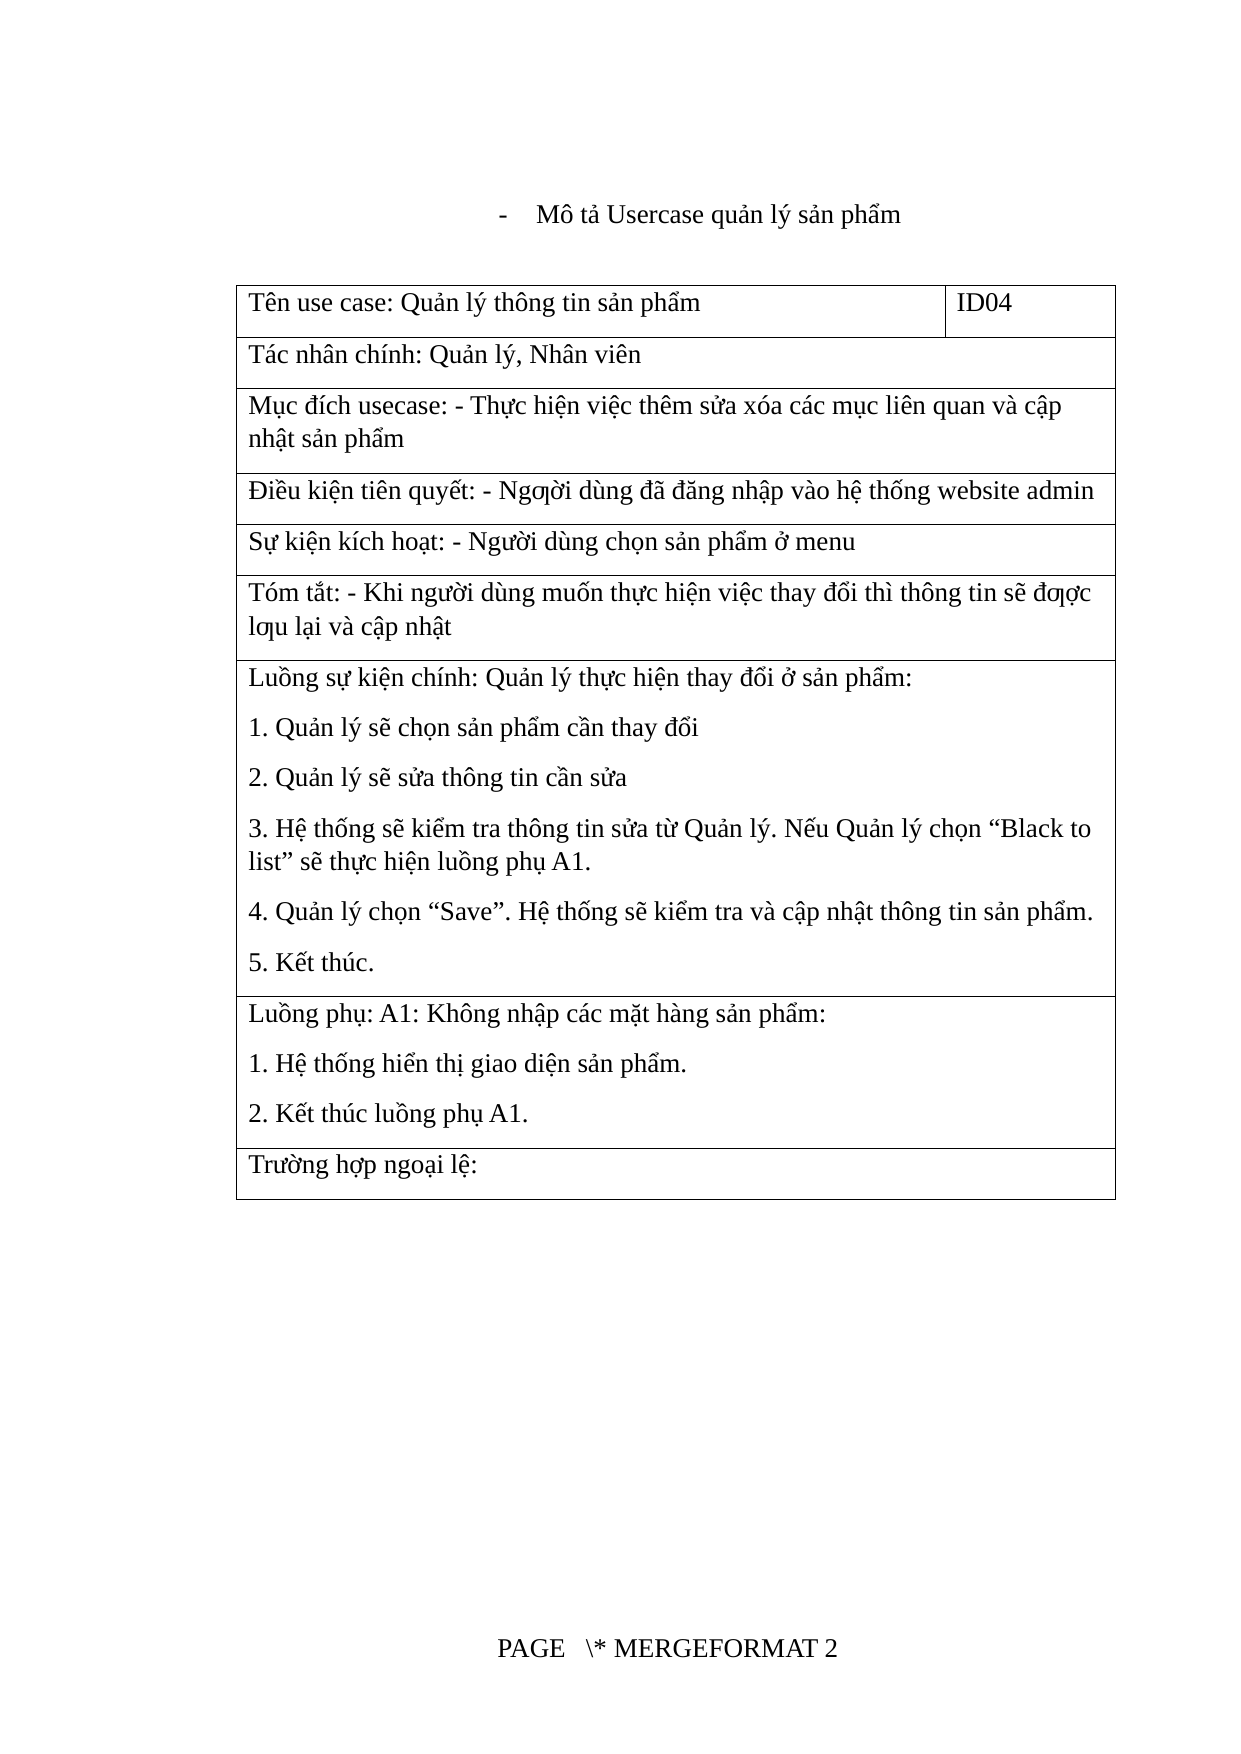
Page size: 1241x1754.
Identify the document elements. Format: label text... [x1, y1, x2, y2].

table_cell Tóm tắt: - Khi người dùng muốn thực hiện việc thay đổi thì thông tin sẽ đƣợc lƣu lại và cập nhật [237, 576, 1115, 660]
table_cell Tác nhân chính: Quản lý, Nhân viên [237, 338, 1115, 388]
list Mô tả Usercase quản lý sản phẩm [307, 198, 1092, 229]
table_cell Luồng sự kiện chính: Quản lý thực hiện thay đổi ở sản phẩm: Quản lý sẽ chọn sản phẩm cần thay đổi Quản lý sẽ sửa thông tin cần sửa Hệ thống sẽ kiểm tra thông tin sửa từ Quản lý. Nếu Quản lý chọn “Black to list” sẽ thực hiện luồng phụ A1. Quản lý chọn “Save”. Hệ thống sẽ kiểm tra và cập nhật thông tin sản phẩm. 5. Kết thúc. [237, 661, 1115, 996]
table_cell Trường hợp ngoại lệ: [237, 1149, 1115, 1199]
table_cell Sự kiện kích hoạt: - Người dùng chọn sản phẩm ở menu [237, 525, 1115, 575]
table_header ID04 [946, 286, 1115, 337]
table_cell Điều kiện tiên quyết: - Ngƣời dùng đã đăng nhập vào hệ thống website admin [237, 474, 1115, 524]
table_header Tên use case: Quản lý thông tin sản phẩm [237, 286, 945, 337]
table_cell Luồng phụ: A1: Không nhập các mặt hàng sản phẩm: Hệ thống hiển thị giao diện sản phẩm. 2. Kết thúc luồng phụ A1. [237, 997, 1115, 1147]
table_cell Mục đích usecase: - Thực hiện việc thêm sửa xóa các mục liên quan và cập nhật sản phẩm [237, 389, 1115, 473]
